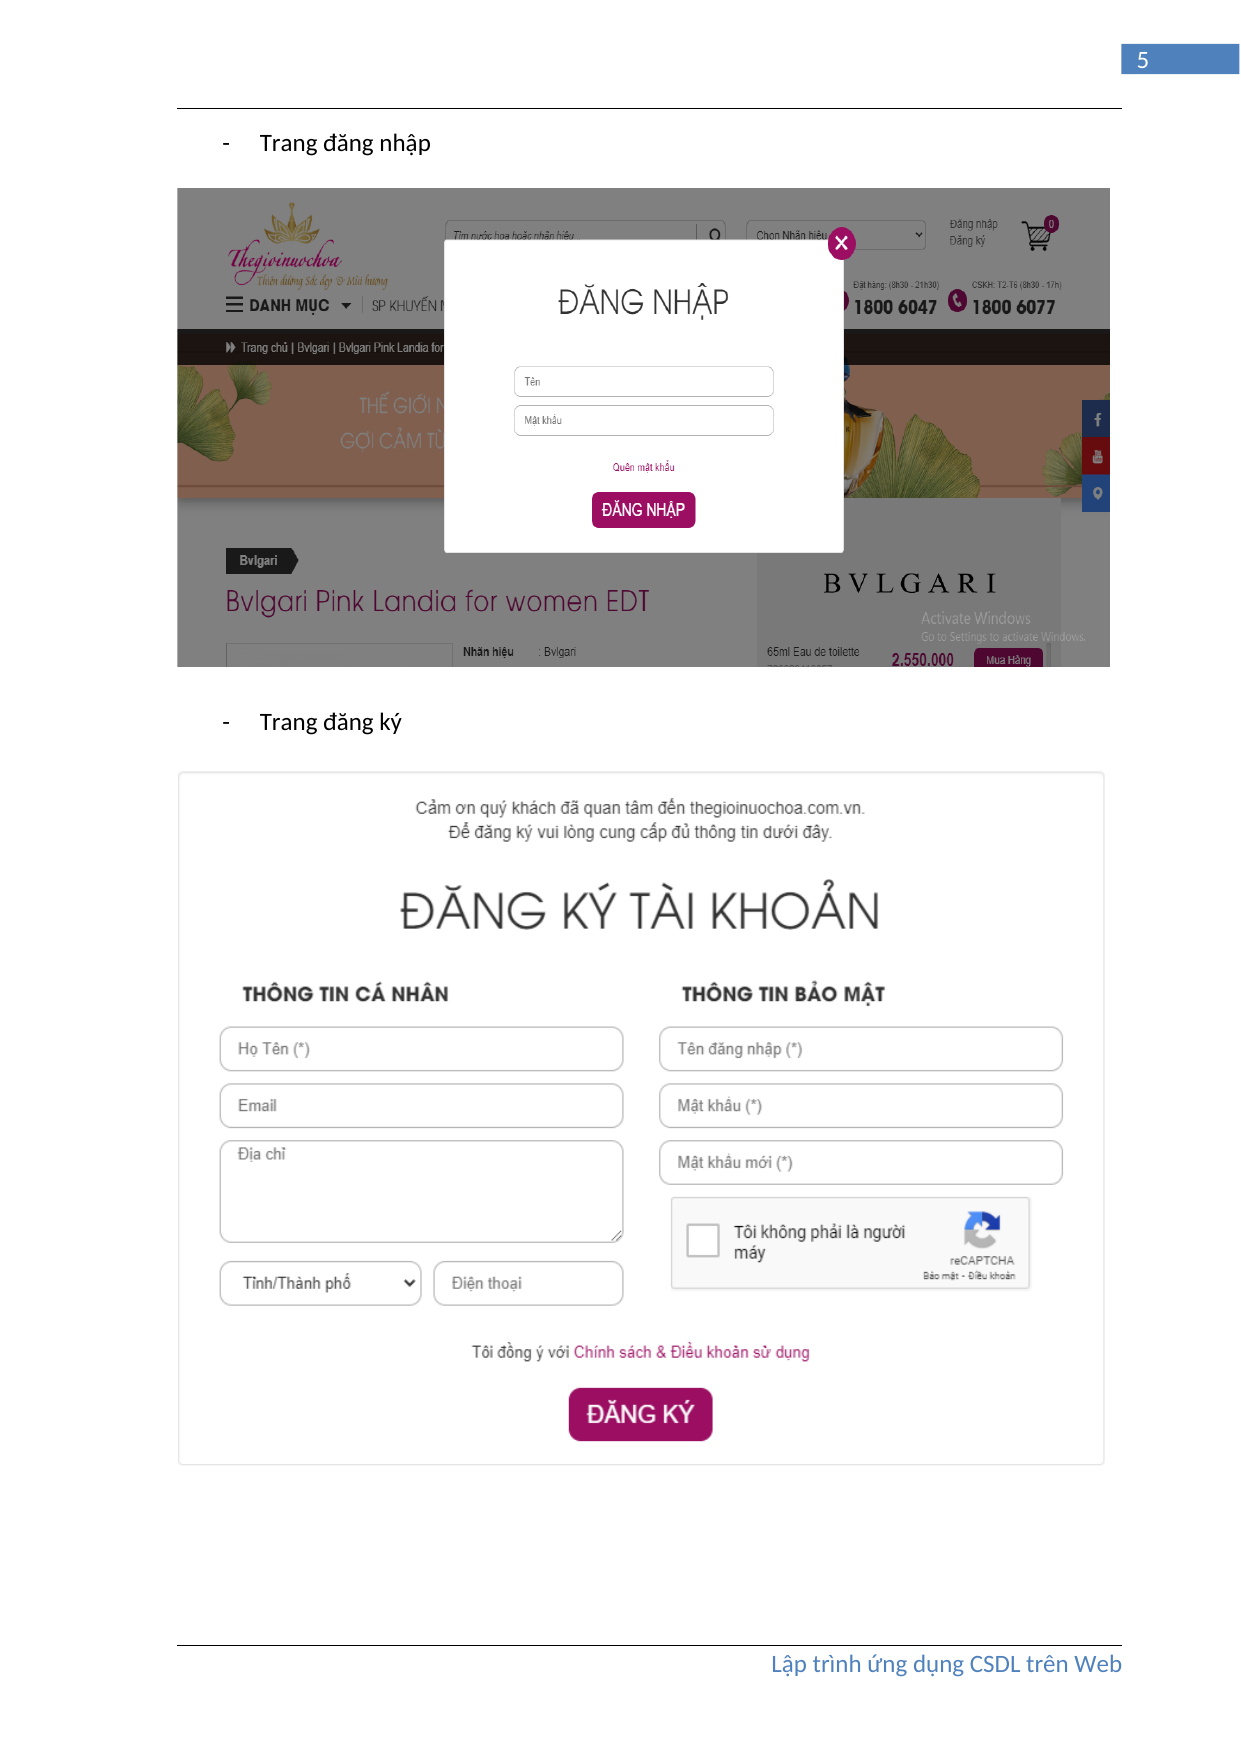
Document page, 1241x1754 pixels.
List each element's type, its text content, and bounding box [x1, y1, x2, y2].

picture [177, 768, 1107, 1469]
picture [177, 188, 1110, 667]
list Trang đăng nhập [222, 118, 1122, 157]
list Trang đăng ký [222, 698, 1122, 737]
